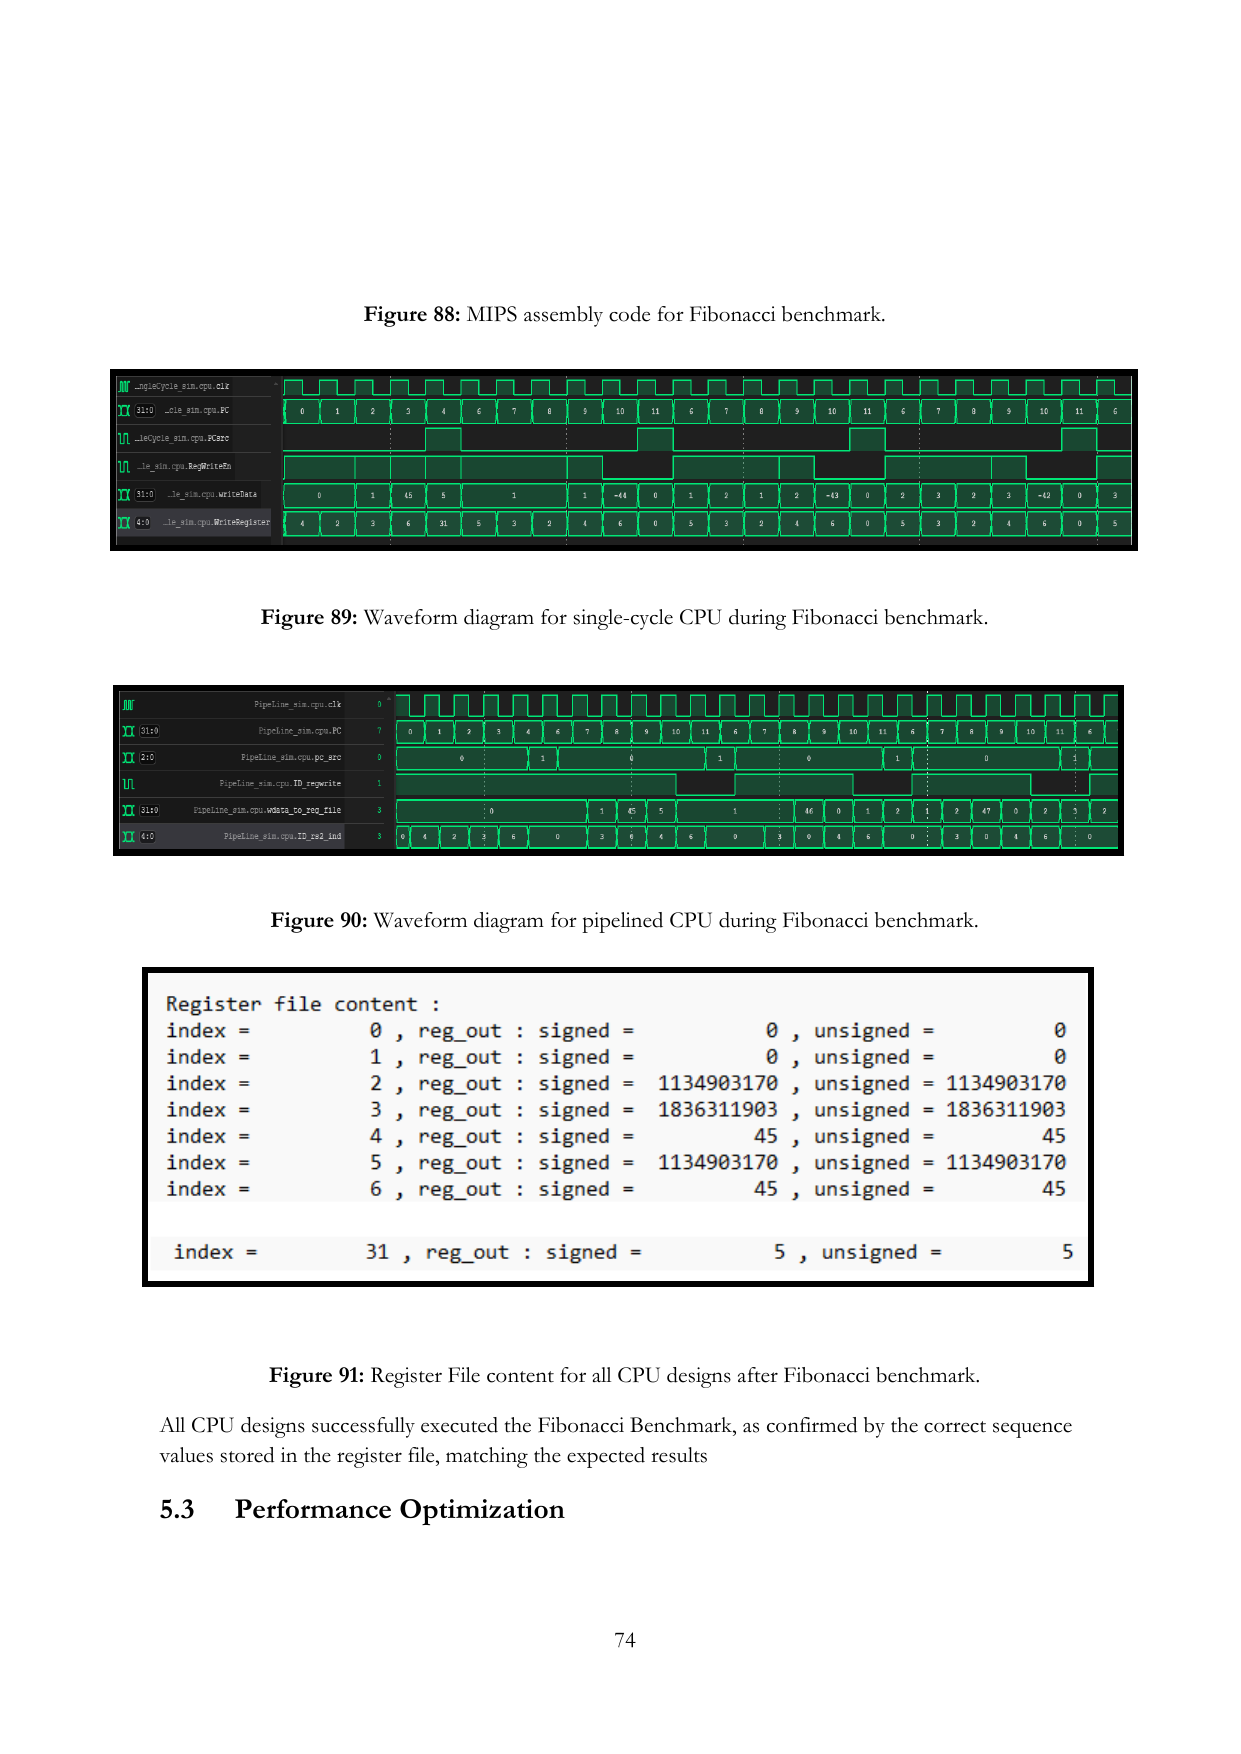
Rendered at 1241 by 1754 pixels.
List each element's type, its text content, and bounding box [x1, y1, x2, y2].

picture [119, 691, 1118, 849]
text Figure 91: Register File content for all CPU designs after Fibonacci benchmark. [159, 1362, 1090, 1388]
text Figure 88: MIPS assembly code for Fibonacci benchmark. [159, 302, 1090, 327]
picture [148, 973, 1088, 1281]
text Figure 89: Waveform diagram for single-cycle CPU during Fibonacci benchmark. [159, 605, 1090, 631]
subtitle Performance Optimization [159, 1493, 1090, 1526]
text Figure 90: Waveform diagram for pipelined CPU during Fibonacci benchmark. [159, 908, 1090, 934]
picture [116, 376, 1132, 545]
text All CPU designs successfully executed the Fibonacci Benchmark, as confirmed by the correct sequence values stored in the register file, matching the expected results [159, 1413, 1090, 1468]
